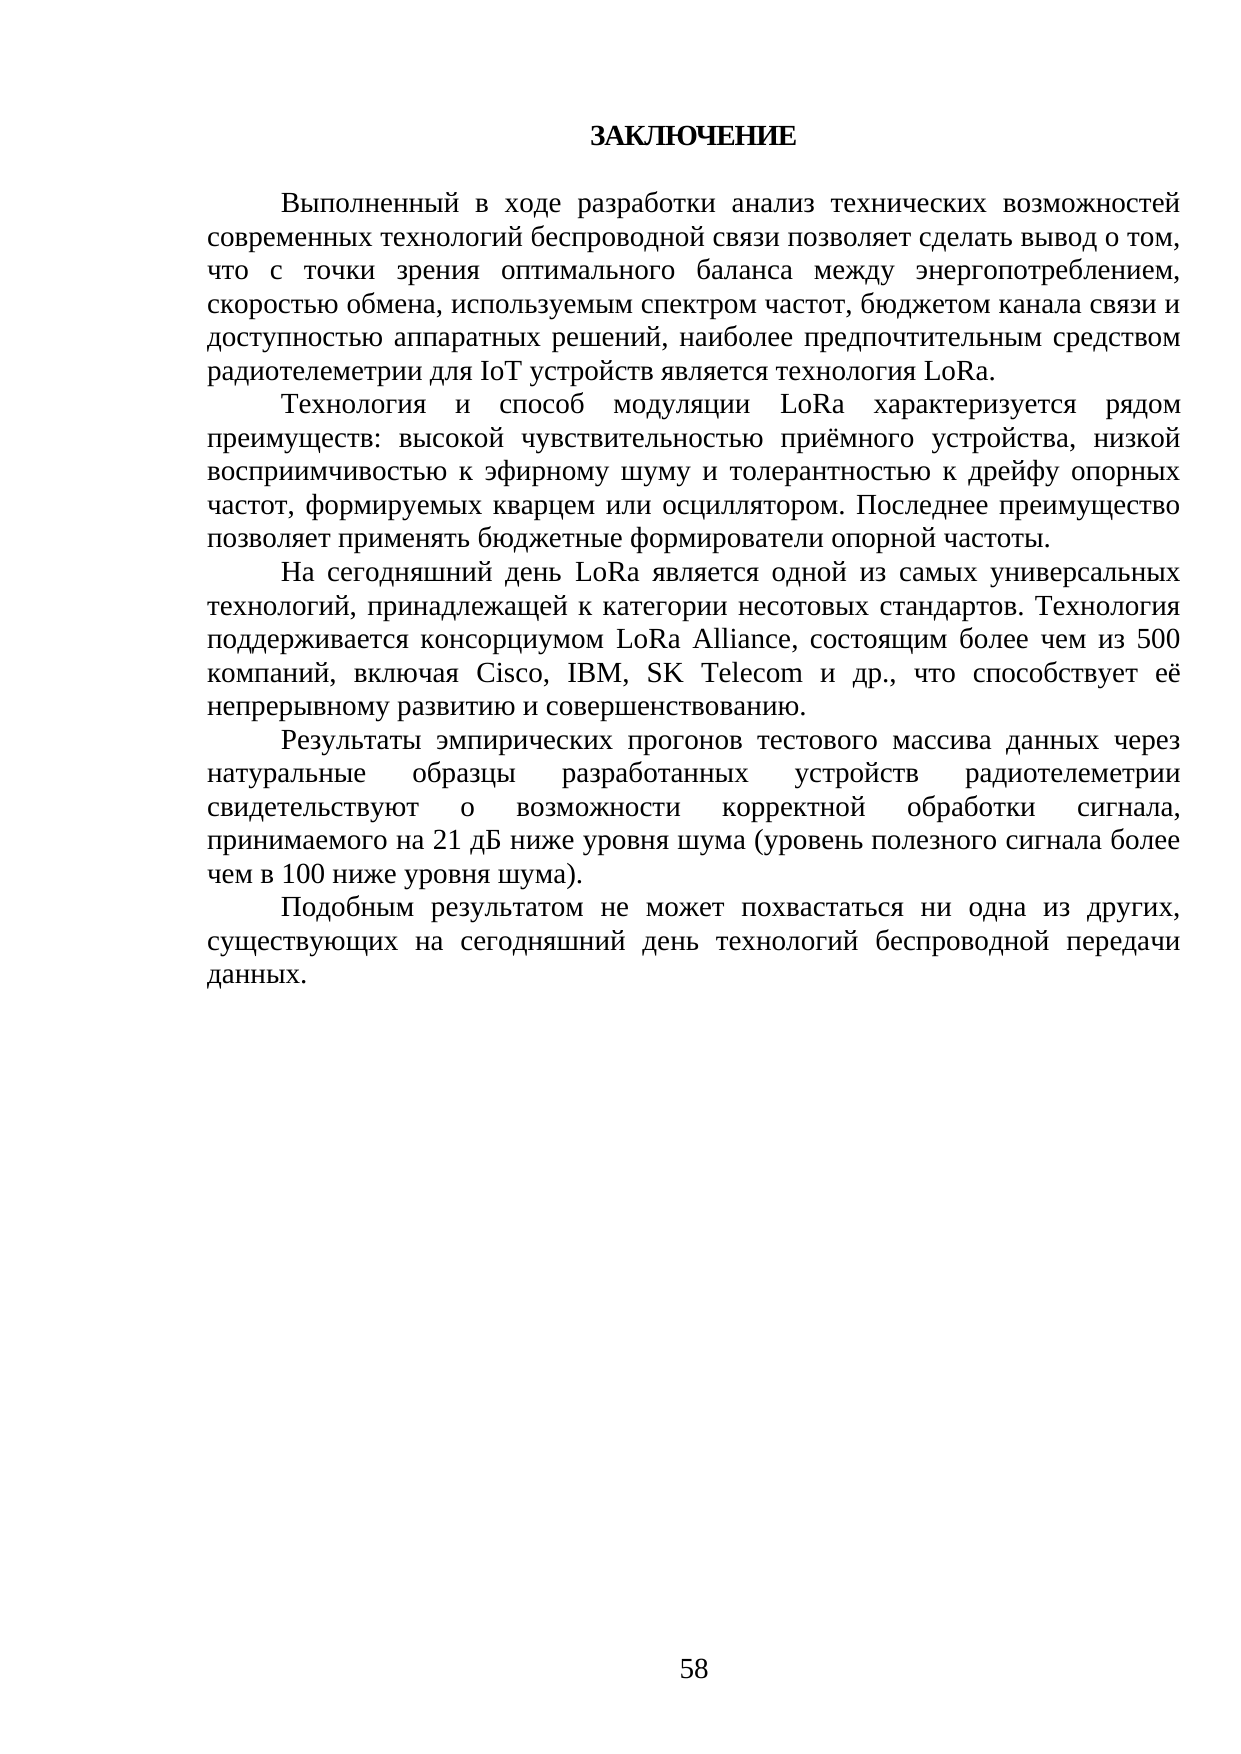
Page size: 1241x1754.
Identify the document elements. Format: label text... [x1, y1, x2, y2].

text Подобным результатом не может похвастаться ни одна из других, существующих на сегодняшний день технологий беспроводной передачи данных. [207, 889, 1181, 990]
text Выполненный в ходе разработки анализ технических возможностей современных технологий беспроводной связи позволяет сделать вывод о том, что с точки зрения оптимального баланса между энергопотреблением, скоростью обмена, используемым спектром частот, бюджетом канала связи и доступностью аппаратных решений, наиболее предпочтительным средством радиотелеметрии для IoT устройств является технология LoRa. [207, 185, 1181, 386]
text Результаты эмпирических прогонов тестового массива данных через натуральные образцы разработанных устройств радиотелеметрии свидетельствуют о возможности корректной обработки сигнала, принимаемого на 21 дБ ниже уровня шума (уровень полезного сигнала более чем в 100 ниже уровня шума). [207, 722, 1181, 889]
title ЗАКЛЮЧЕНИЕ [207, 118, 1181, 152]
text Технология и способ модуляции LoRa характеризуется рядом преимуществ: высокой чувствительностью приёмного устройства, низкой восприимчивостью к эфирному шуму и толерантностью к дрейфу опорных частот, формируемых кварцем или осциллятором. Последнее преимущество позволяет применять бюджетные формирователи опорной частоты. [207, 386, 1181, 554]
text На сегодняшний день LoRa является одной из самых универсальных технологий, принадлежащей к категории несотовых стандартов. Технология поддерживается консорциумом LoRa Alliance, состоящим более чем из 500 компаний, включая Cisco, IBM, SK Telecom и др., что способствует её непрерывному развитию и совершенствованию. [207, 554, 1181, 722]
